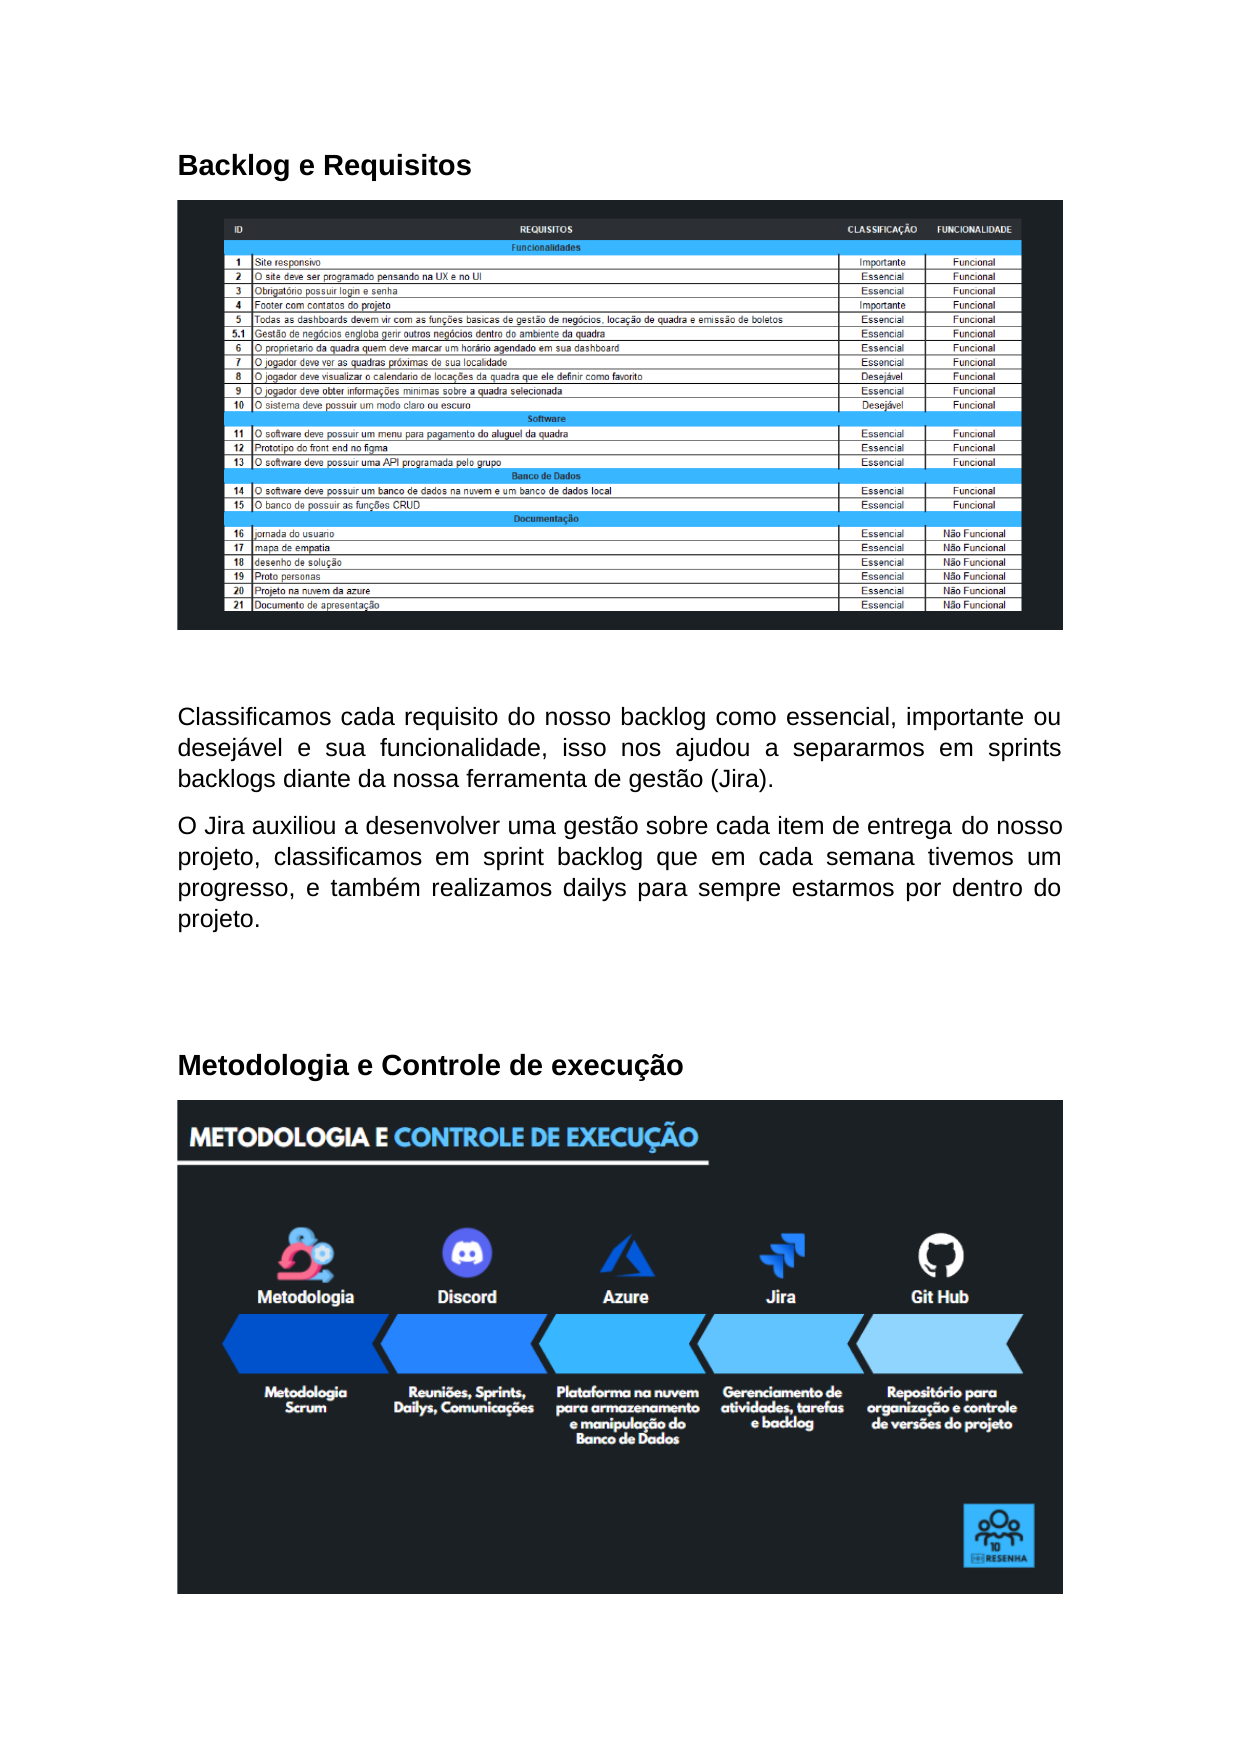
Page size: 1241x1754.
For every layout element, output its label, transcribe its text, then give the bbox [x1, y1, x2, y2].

text O Jira auxiliou a desenvolver uma gestão sobre cada item de entrega do nosso projeto, classificamos em sprint backlog que em cada semana tivemos um progresso, e também realizamos dailys para sempre estarmos por dentro do projeto. [177, 811, 1063, 933]
text Classificamos cada requisito do nosso backlog como essencial, importante ou desejável e sua funcionalidade, isso nos ajudou a separarmos em sprints backlogs diante da nossa ferramenta de gestão (Jira). [177, 702, 1063, 792]
text Backlog e Requisitos [177, 148, 1063, 181]
picture [177, 1100, 1063, 1594]
picture [177, 200, 1063, 630]
text Metodologia e Controle de execução [177, 1048, 1063, 1081]
